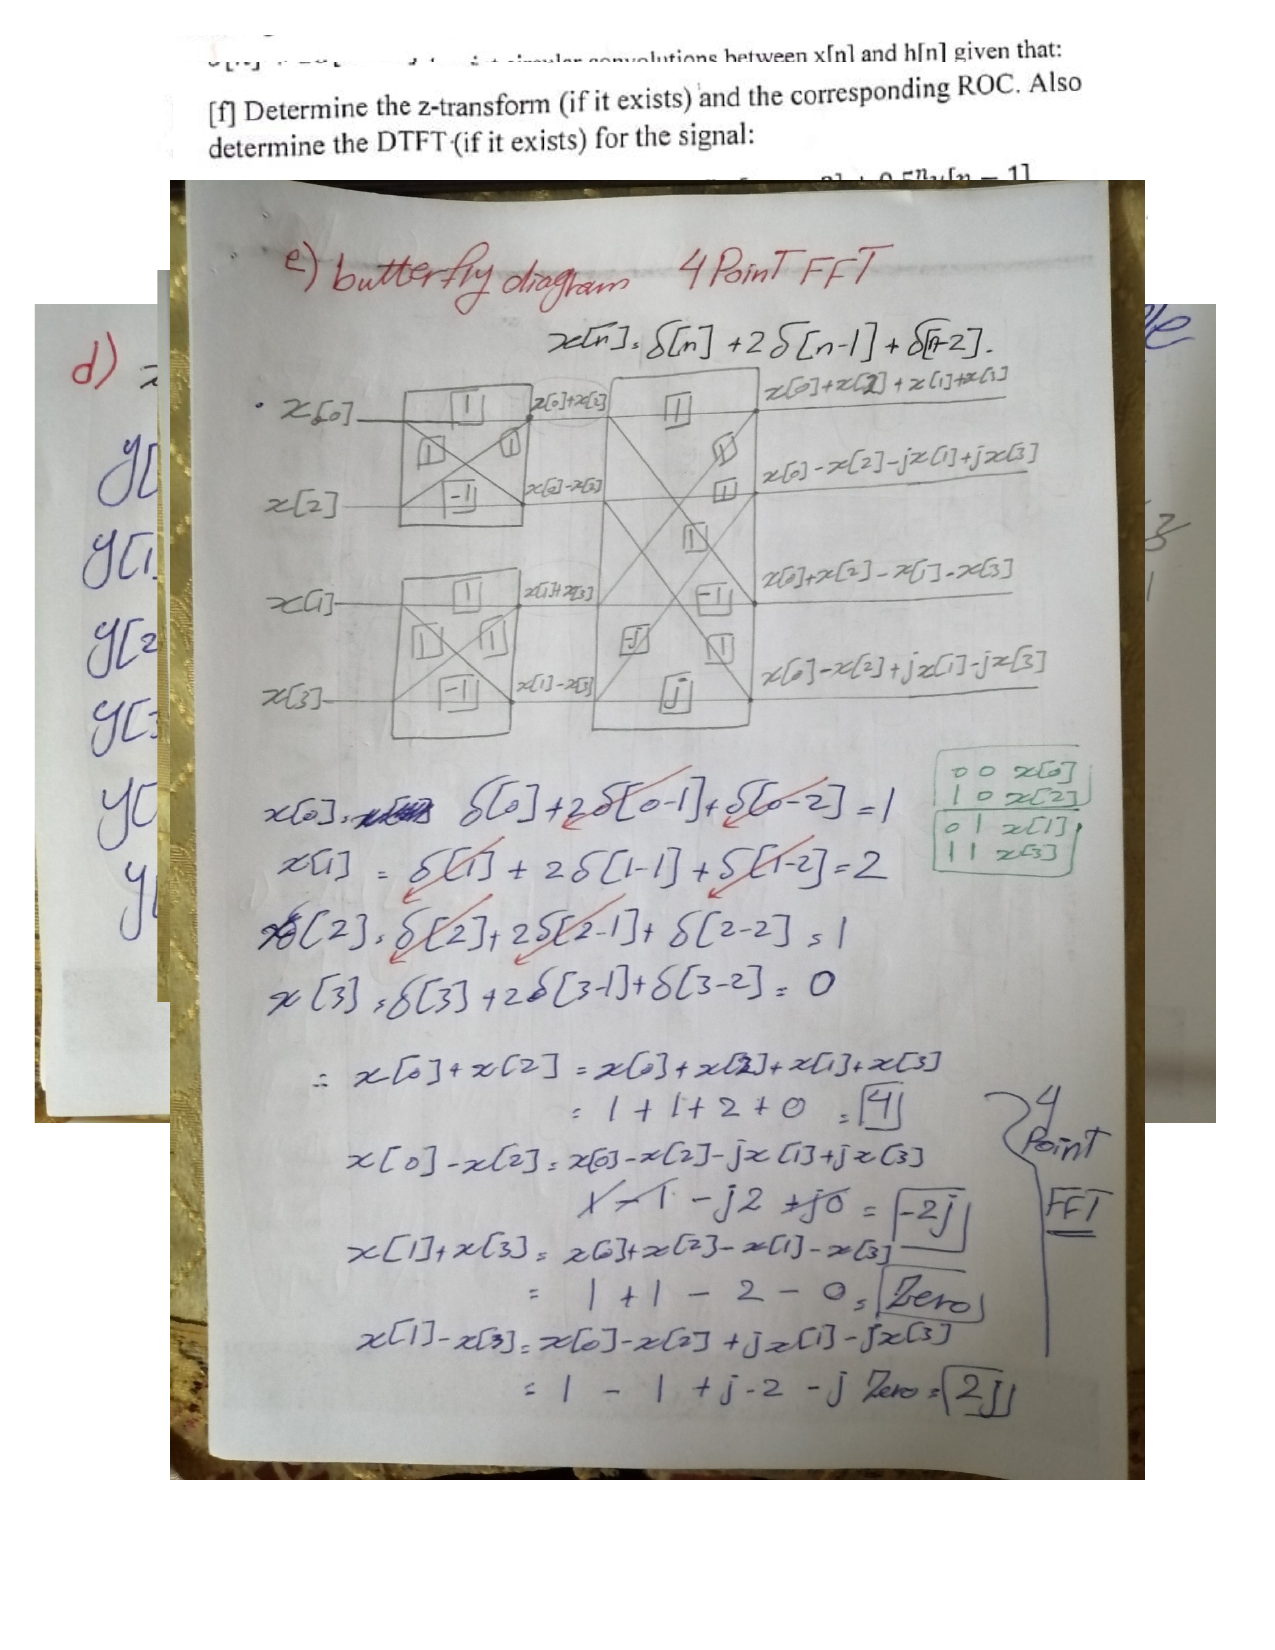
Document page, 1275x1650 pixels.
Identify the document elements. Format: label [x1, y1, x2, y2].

picture [36, 35, 1215, 1480]
